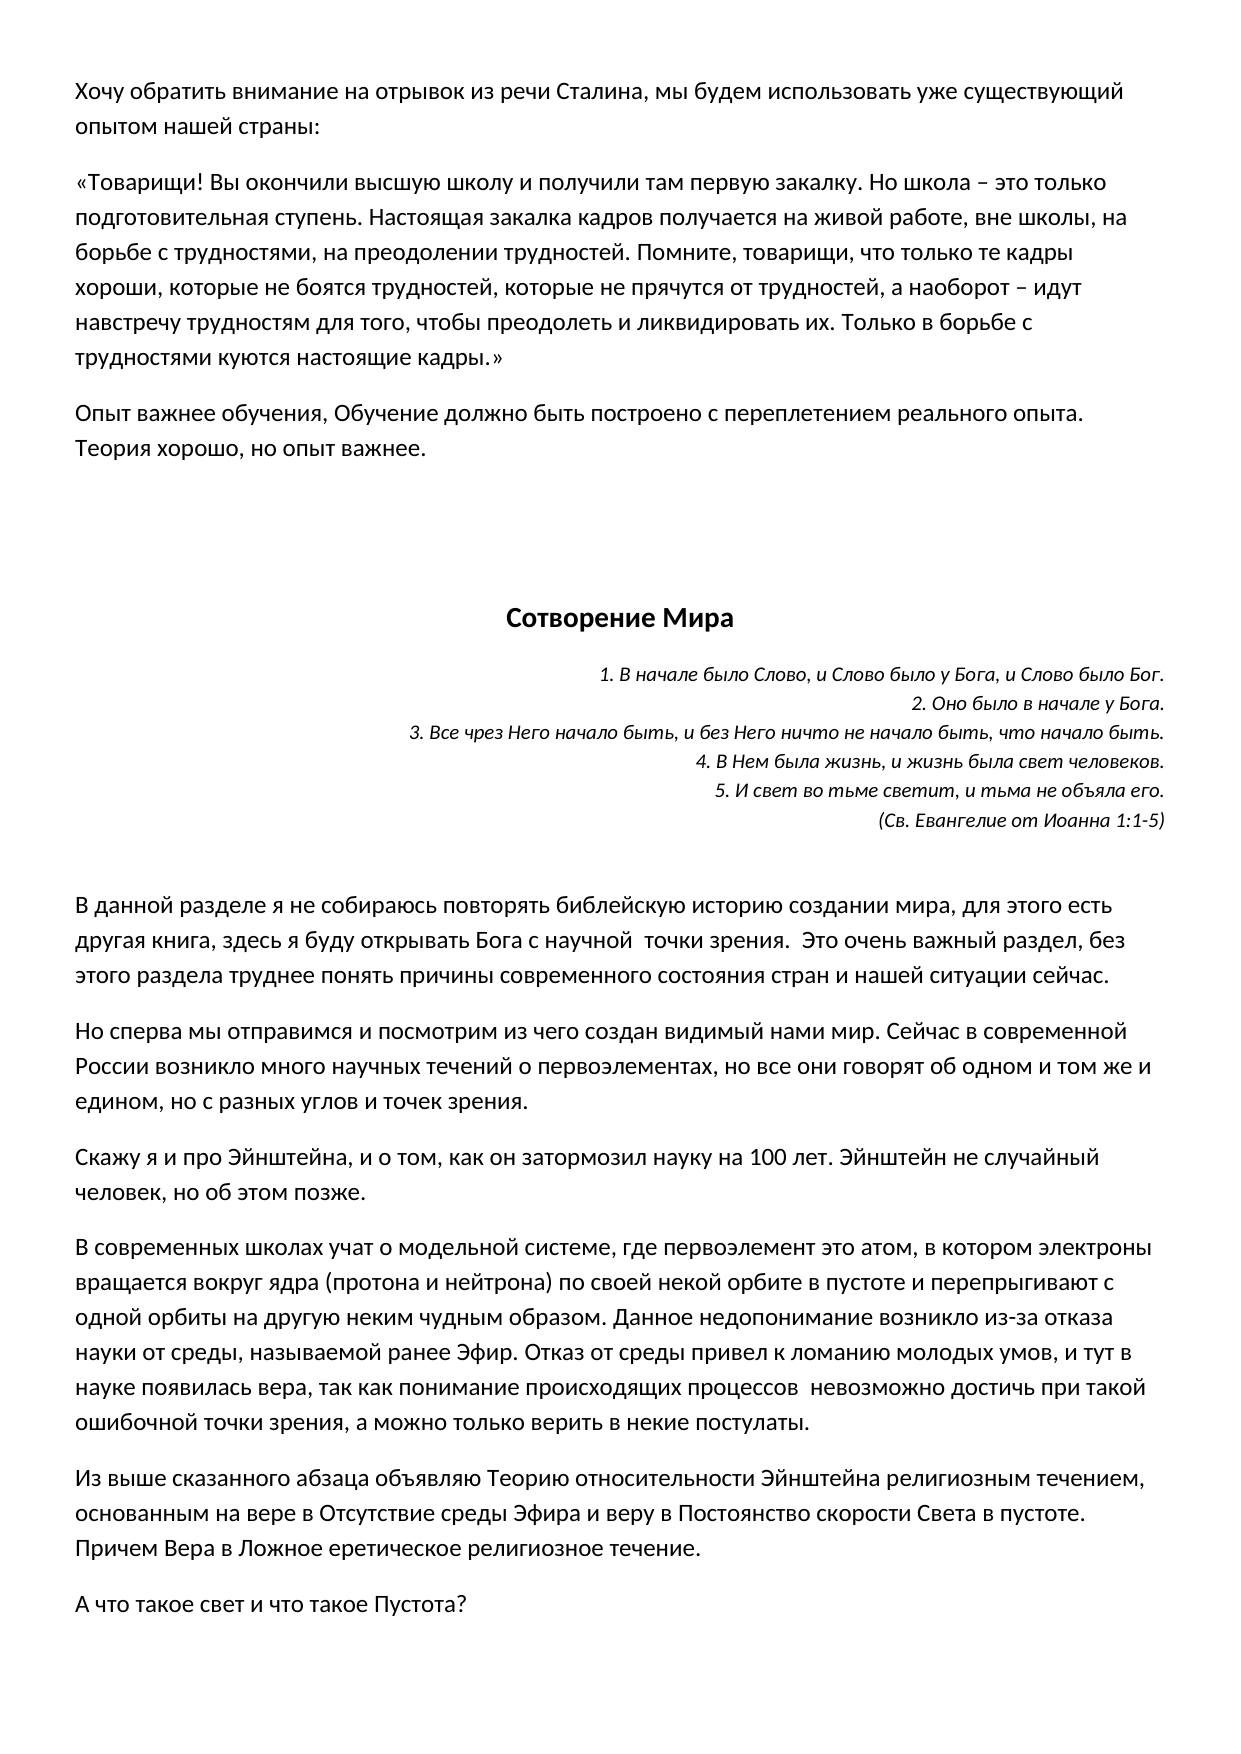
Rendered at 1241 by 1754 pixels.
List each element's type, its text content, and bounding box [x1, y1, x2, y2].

text В данной разделе я не собираюсь повторять библейскую историю создании мира, для этого есть другая книга, здесь я буду открывать Бога с научной точки зрения. Это очень важный раздел, без этого раздела труднее понять причины современного состояния стран и нашей ситуации сейчас. [75, 889, 1165, 989]
text Хочу обратить внимание на отрывок из речи Сталина, мы будем использовать уже существующий опытом нашей страны: [75, 75, 1165, 141]
text В современных школах учат о модельной системе, где первоэлемент это атом, в котором электроны вращается вокруг ядра (протона и нейтрона) по своей некой орбите в пустоте и перепрыгивают с одной орбиты на другую неким чудным образом. Данное недопонимание возникло из-за отказа науки от среды, называемой ранее Эфир. Отказ от среды привел к ломанию молодых умов, и тут в науке появилась вера, так как понимание происходящих процессов невозможно достичь при такой ошибочной точки зрения, а можно только верить в некие постулаты. [75, 1231, 1165, 1437]
text А что такое свет и что такое Пустота? [75, 1588, 1165, 1619]
text Скажу я и про Эйнштейна, и о том, как он затормозил науку на 100 лет. Эйнштейн не случайный человек, но об этом позже. [75, 1141, 1165, 1206]
text Сотворение Мира [75, 599, 1165, 635]
text (Св. Евангелие от Иоанна 1:1-5) [75, 807, 1165, 832]
text 4. В Нем была жизнь, и жизнь была свет человеков. [75, 748, 1165, 774]
text Но сперва мы отправимся и посмотрим из чего создан видимый нами мир. Сейчас в современной России возникло много научных течений о первоэлементах, но все они говорят об одном и том же и едином, но с разных углов и точек зрения. [75, 1015, 1165, 1115]
text 3. Все чрез Него начало быть, и без Него ничто не начало быть, что начало быть. [75, 719, 1165, 745]
text 1. В начале было Слово, и Слово было у Бога, и Слово было Бог. [75, 661, 1165, 686]
text «Товарищи! Вы окончили высшую школу и получили там первую закалку. Но школа – это только подготовительная ступень. Настоящая закалка кадров получается на живой работе, вне школы, на борьбе с трудностями, на преодолении трудностей. Помните, товарищи, что только те кадры хороши, которые не боятся трудностей, которые не прячутся от трудностей, а наоборот – идут навстречу трудностям для того, чтобы преодолеть и ликвидировать их. Только в борьбе с трудностями куются настоящие кадры.» [75, 166, 1165, 371]
text Из выше сказанного абзаца объявляю Теорию относительности Эйнштейна религиозным течением, основанным на вере в Отсутствие среды Эфира и веру в Постоянство скорости Света в пустоте. Причем Вера в Ложное еретическое религиозное течение. [75, 1462, 1165, 1563]
text 5. И свет во тьме светит, и тьма не объяла его. [75, 778, 1165, 803]
text 2. Оно было в начале у Бога. [75, 690, 1165, 716]
text Опыт важнее обучения, Обучение должно быть построено с переплетением реального опыта. Теория хорошо, но опыт важнее. [75, 397, 1165, 462]
